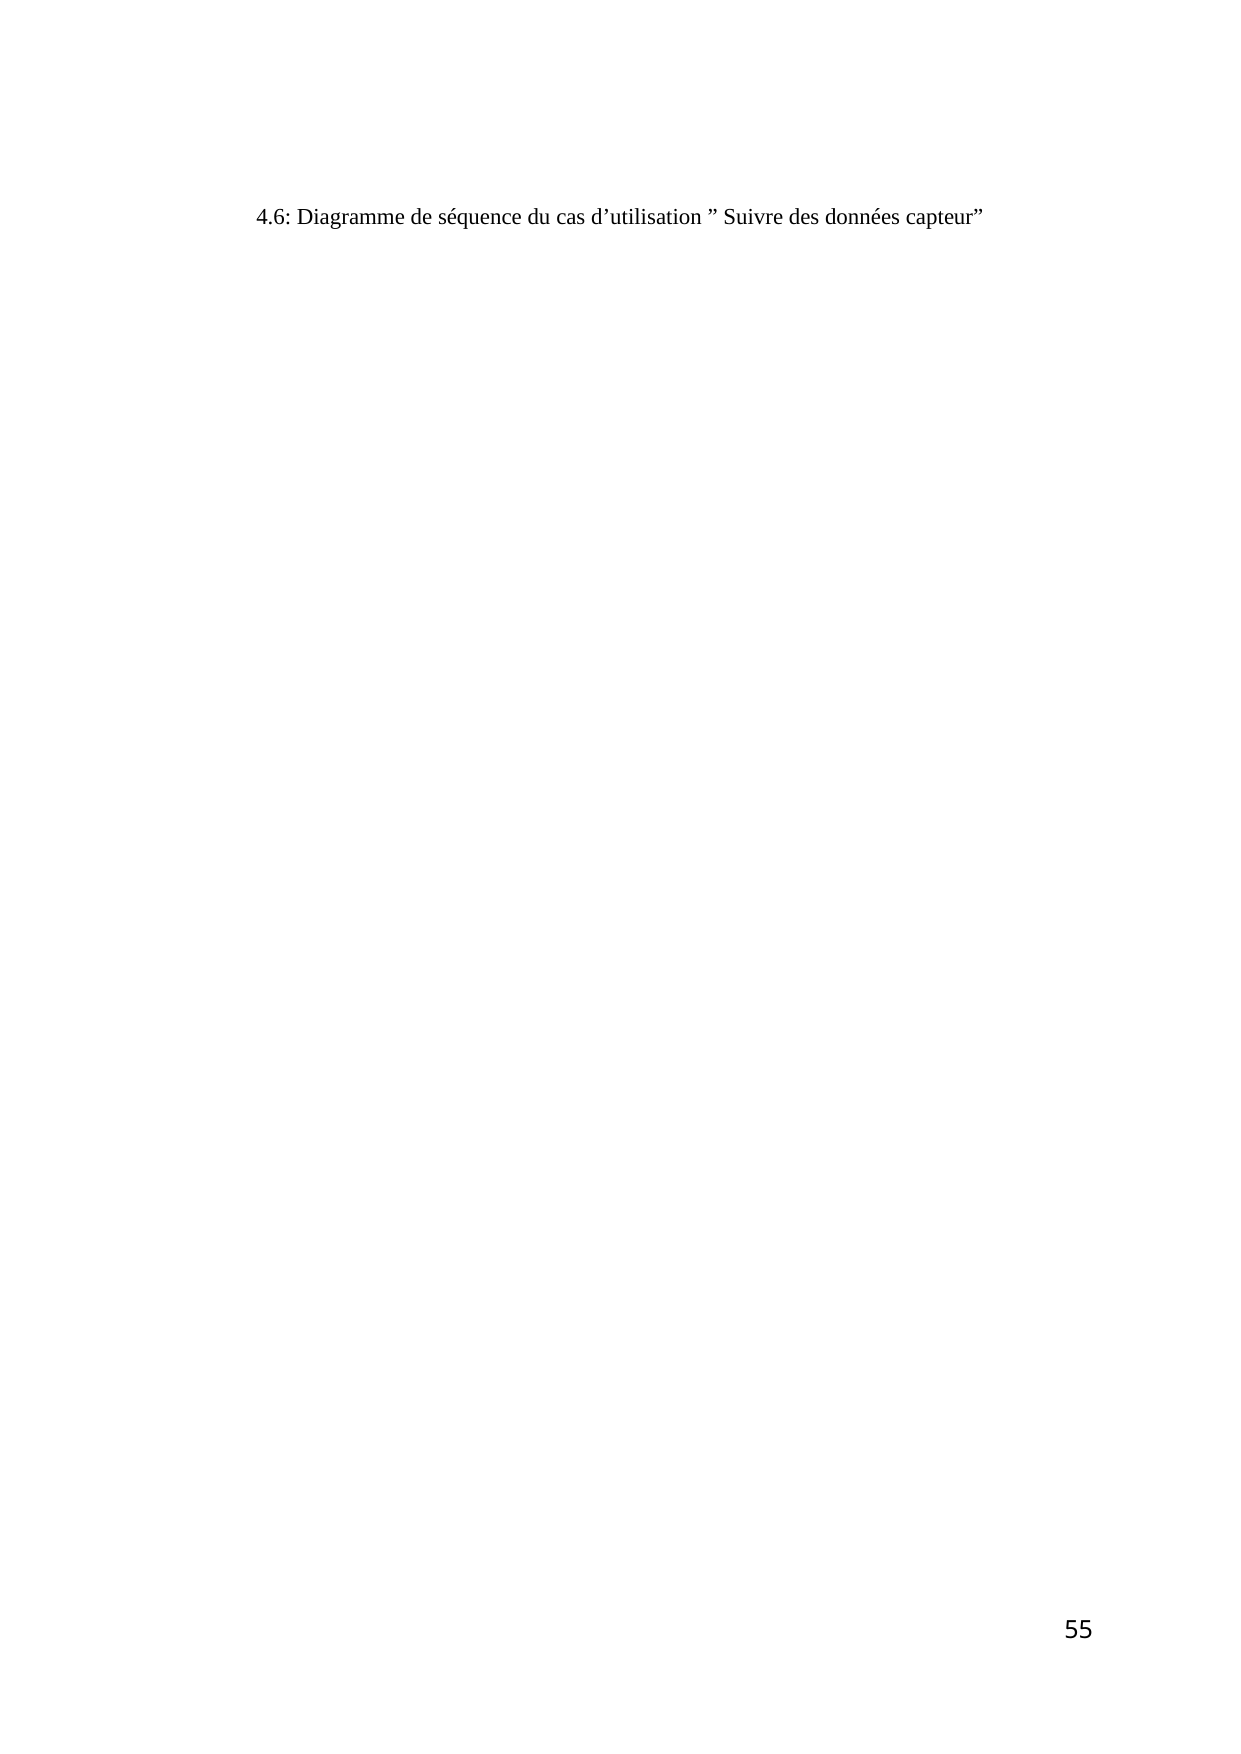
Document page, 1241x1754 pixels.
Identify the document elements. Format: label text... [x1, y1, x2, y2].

subtitle 4.6: Diagramme de séquence du cas d’utilisation ” Suivre des données capteur” [148, 203, 1093, 230]
